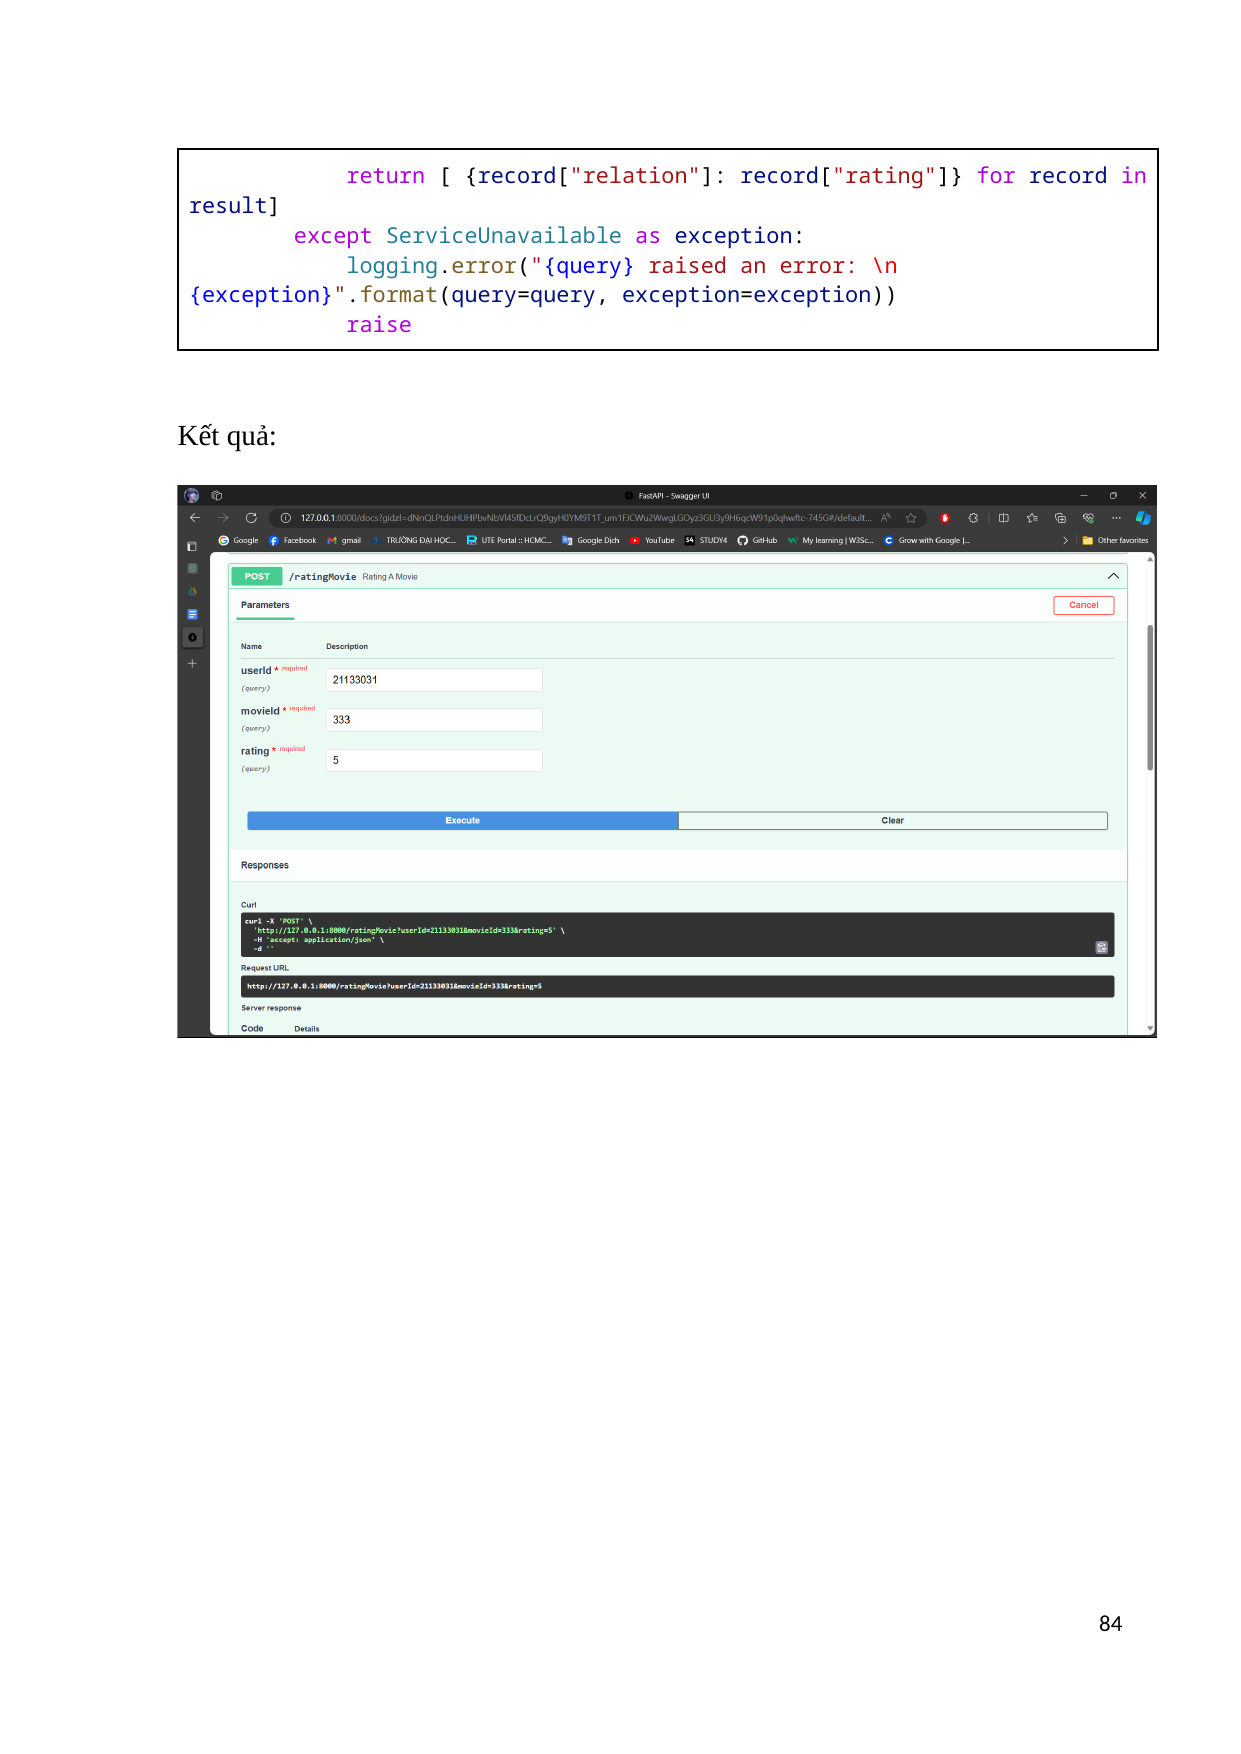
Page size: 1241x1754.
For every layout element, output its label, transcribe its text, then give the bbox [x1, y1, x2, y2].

picture [177, 485, 1157, 1038]
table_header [179, 150, 1157, 349]
text Kết quả: [177, 418, 1122, 452]
